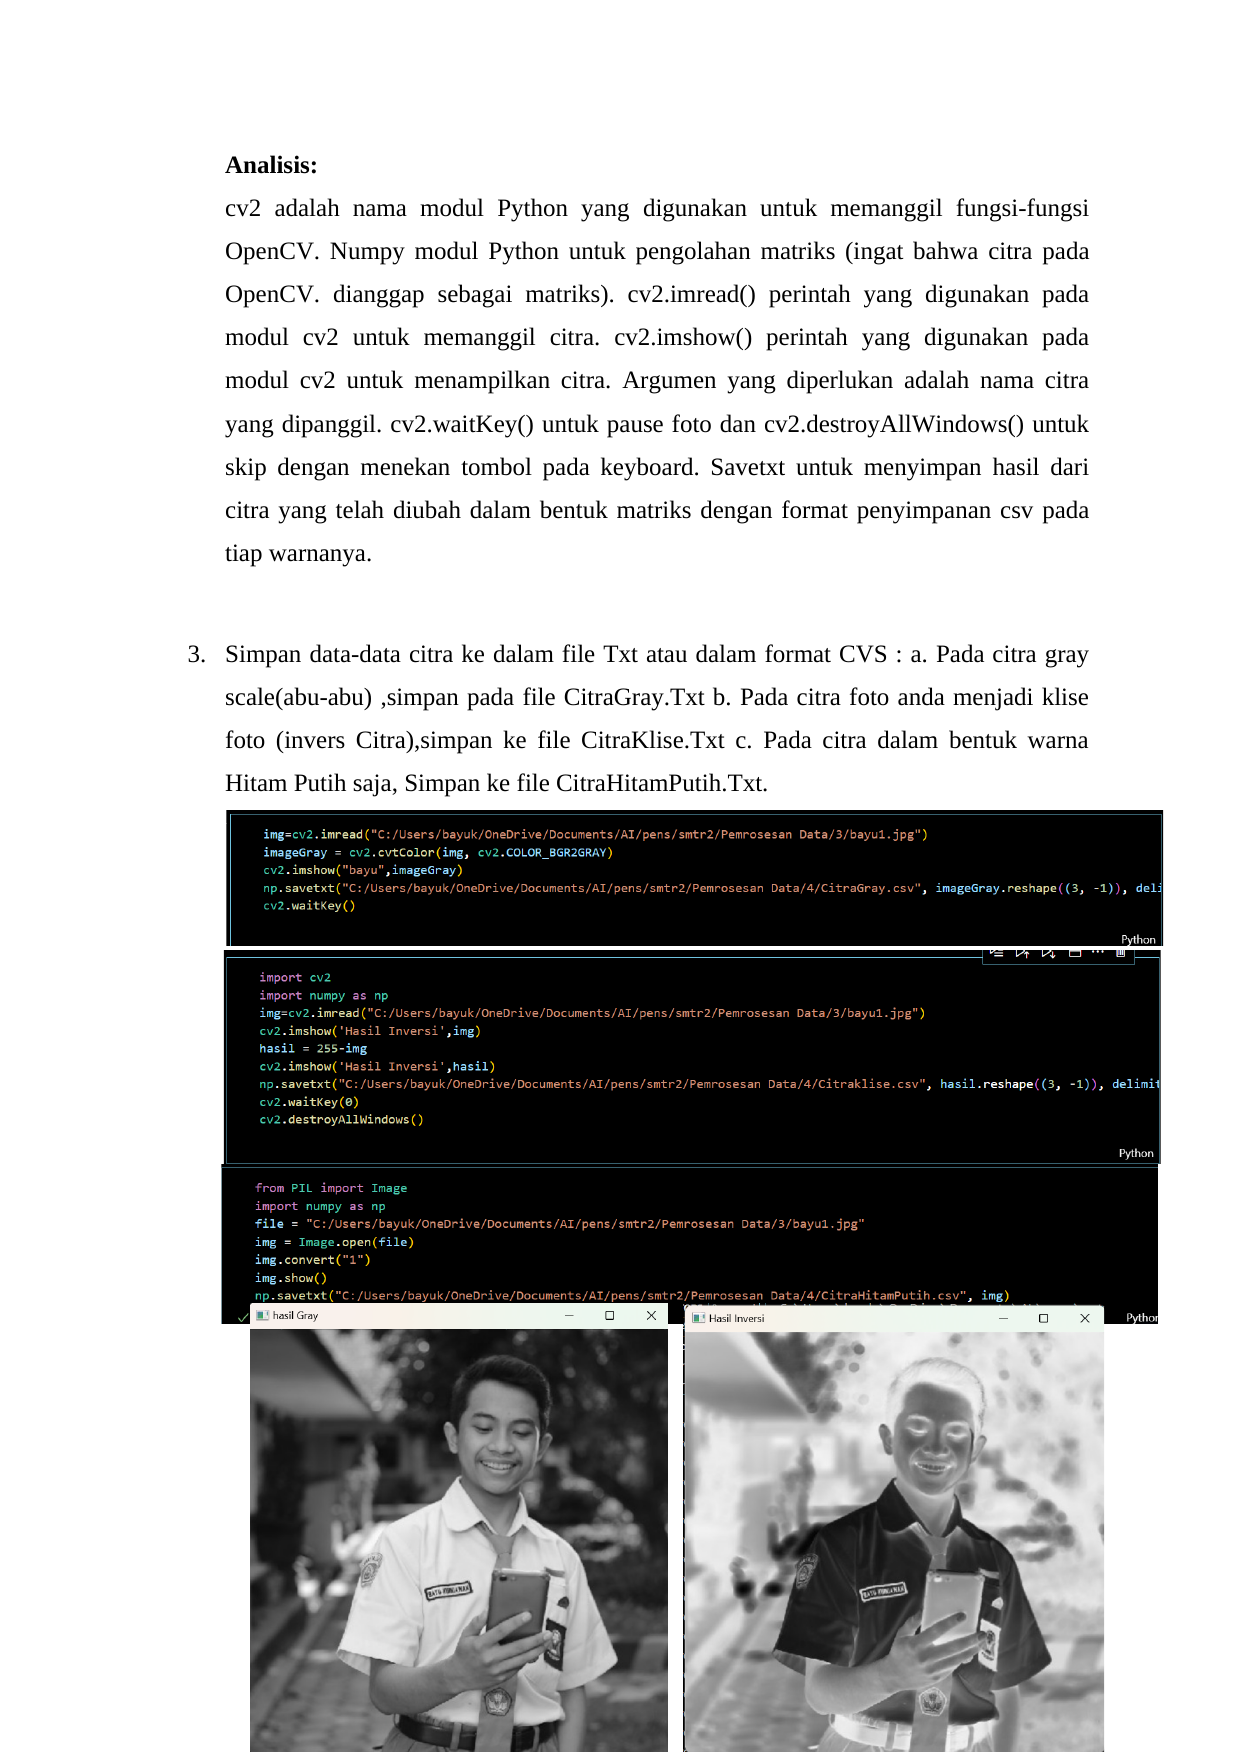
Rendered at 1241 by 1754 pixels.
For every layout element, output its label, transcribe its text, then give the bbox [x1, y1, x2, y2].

picture [225, 810, 1163, 946]
picture [223, 950, 1160, 1163]
list Simpan data-data citra ke dalam file Txt atau dalam format CVS : a. Pada citra gray scale(abu-abu) ,simpan pada file CitraGray.Txt b. Pada citra foto anda menjadi klise foto (invers Citra),simpan ke file CitraKlise.Txt c. Pada citra dalam bentuk warna Hitam Putih saja, Simpan ke file CitraHitamPutih.Txt. [187, 639, 1090, 797]
list cv2 adalah nama modul Python yang digunakan untuk memanggil fungsi-fungsi OpenCV. Numpy modul Python untuk pengolahan matriks (ingat bahwa citra pada OpenCV. dianggap sebagai matriks). cv2.imread() perintah yang digunakan pada modul cv2 untuk memanggil citra. cv2.imshow() perintah yang digunakan pada modul cv2 untuk menampilkan citra. Argumen yang diperlukan adalah nama citra yang dipanggil. cv2.waitKey() untuk pause foto dan cv2.destroyAllWindows() untuk skip dengan menekan tombol pada keyboard. Savetxt untuk menyimpan hasil dari citra yang telah diubah dalam bentuk matriks dengan format penyimpanan csv pada tiap warnanya. [225, 193, 1090, 567]
list Analisis: [225, 150, 1090, 179]
picture [220, 1164, 1158, 1751]
